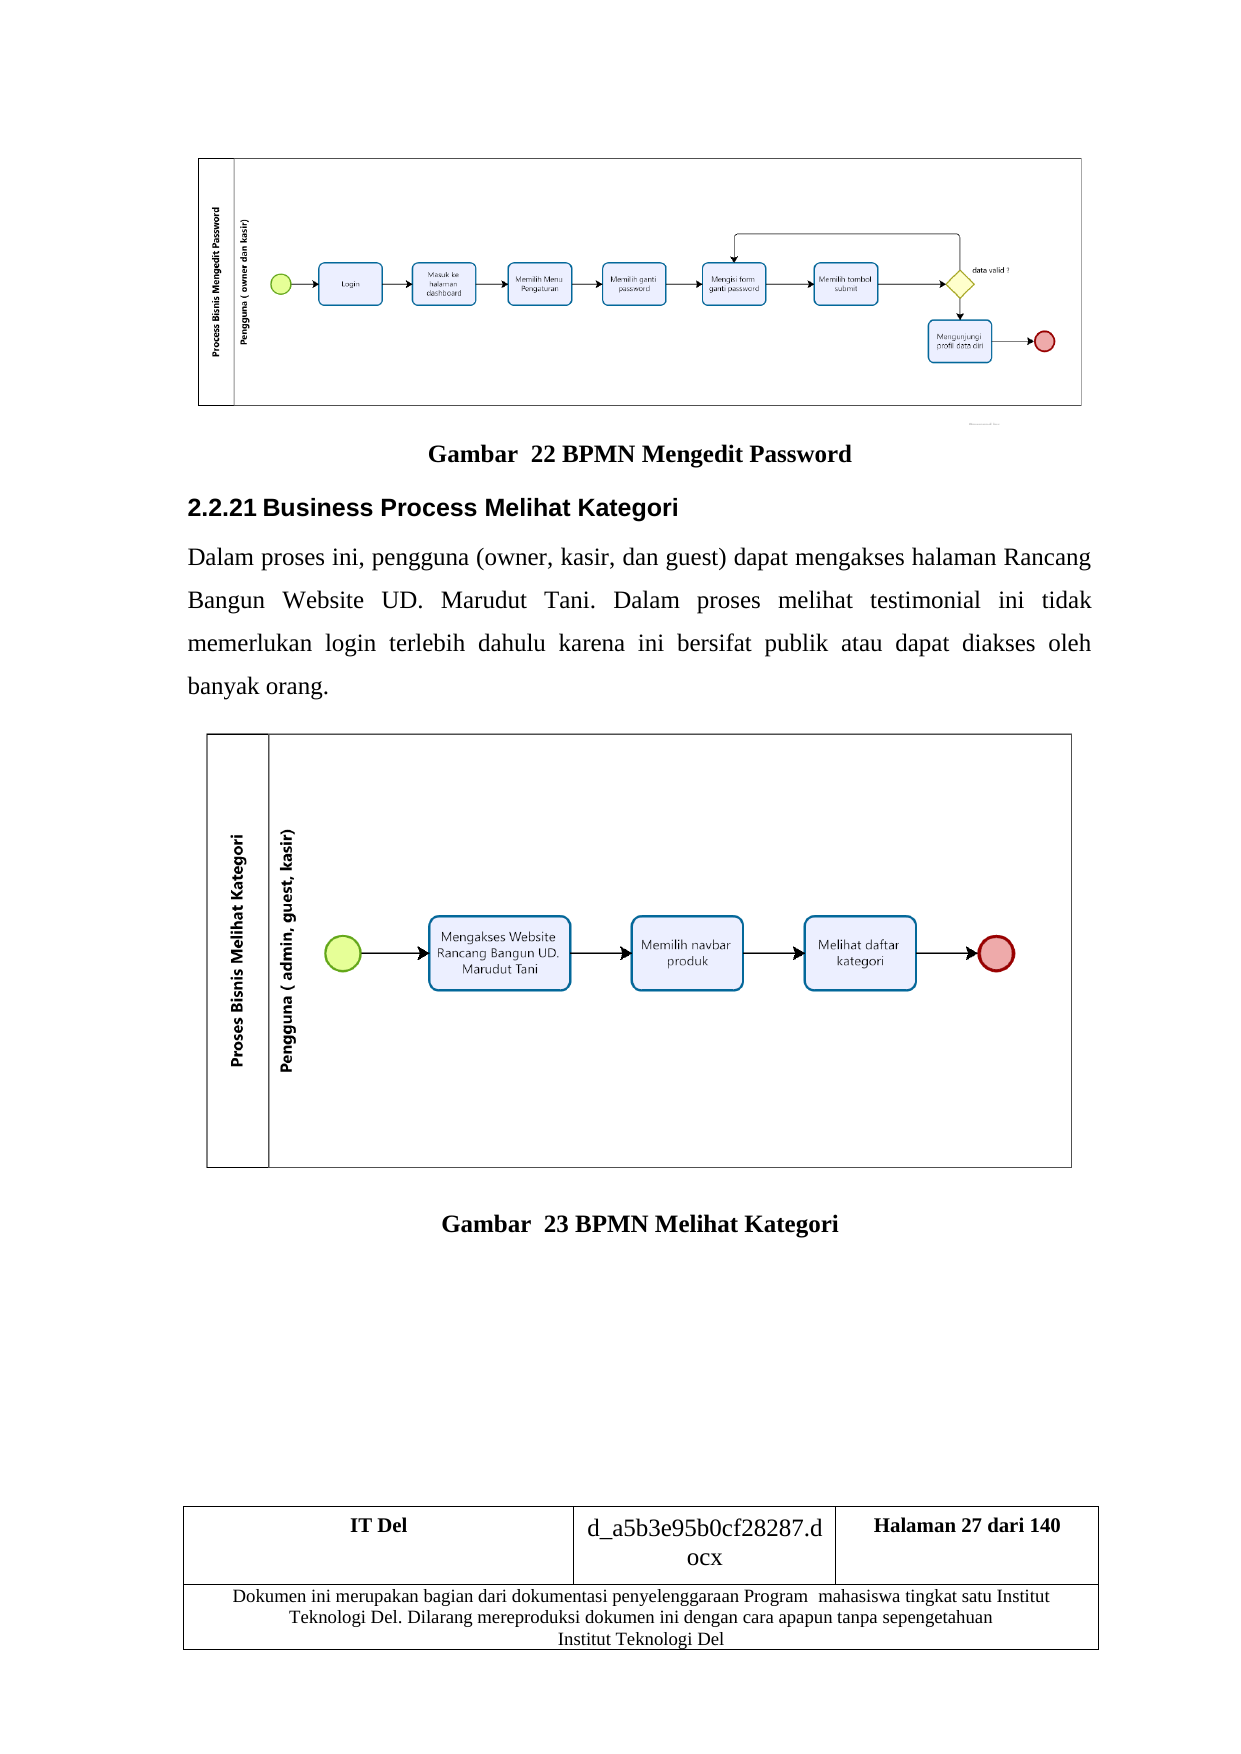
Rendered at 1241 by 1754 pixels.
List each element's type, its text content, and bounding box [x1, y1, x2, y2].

picture [187, 147, 1092, 425]
subtitle Business Process Melihat Kategori [187, 493, 1092, 521]
picture [187, 714, 1091, 1195]
text Dalam proses ini, pengguna (owner, kasir, dan guest) dapat mengakses halaman Rancang Bangun Website UD. Marudut Tani. Dalam proses melihat testimonial ini tidak memerlukan login terlebih dahulu karena ini bersifat publik atau dapat diakses oleh banyak orang. [187, 542, 1092, 700]
text Gambar 22 BPMN Mengedit Password [187, 439, 1092, 468]
text Gambar 23 BPMN Melihat Kategori [187, 1209, 1092, 1238]
